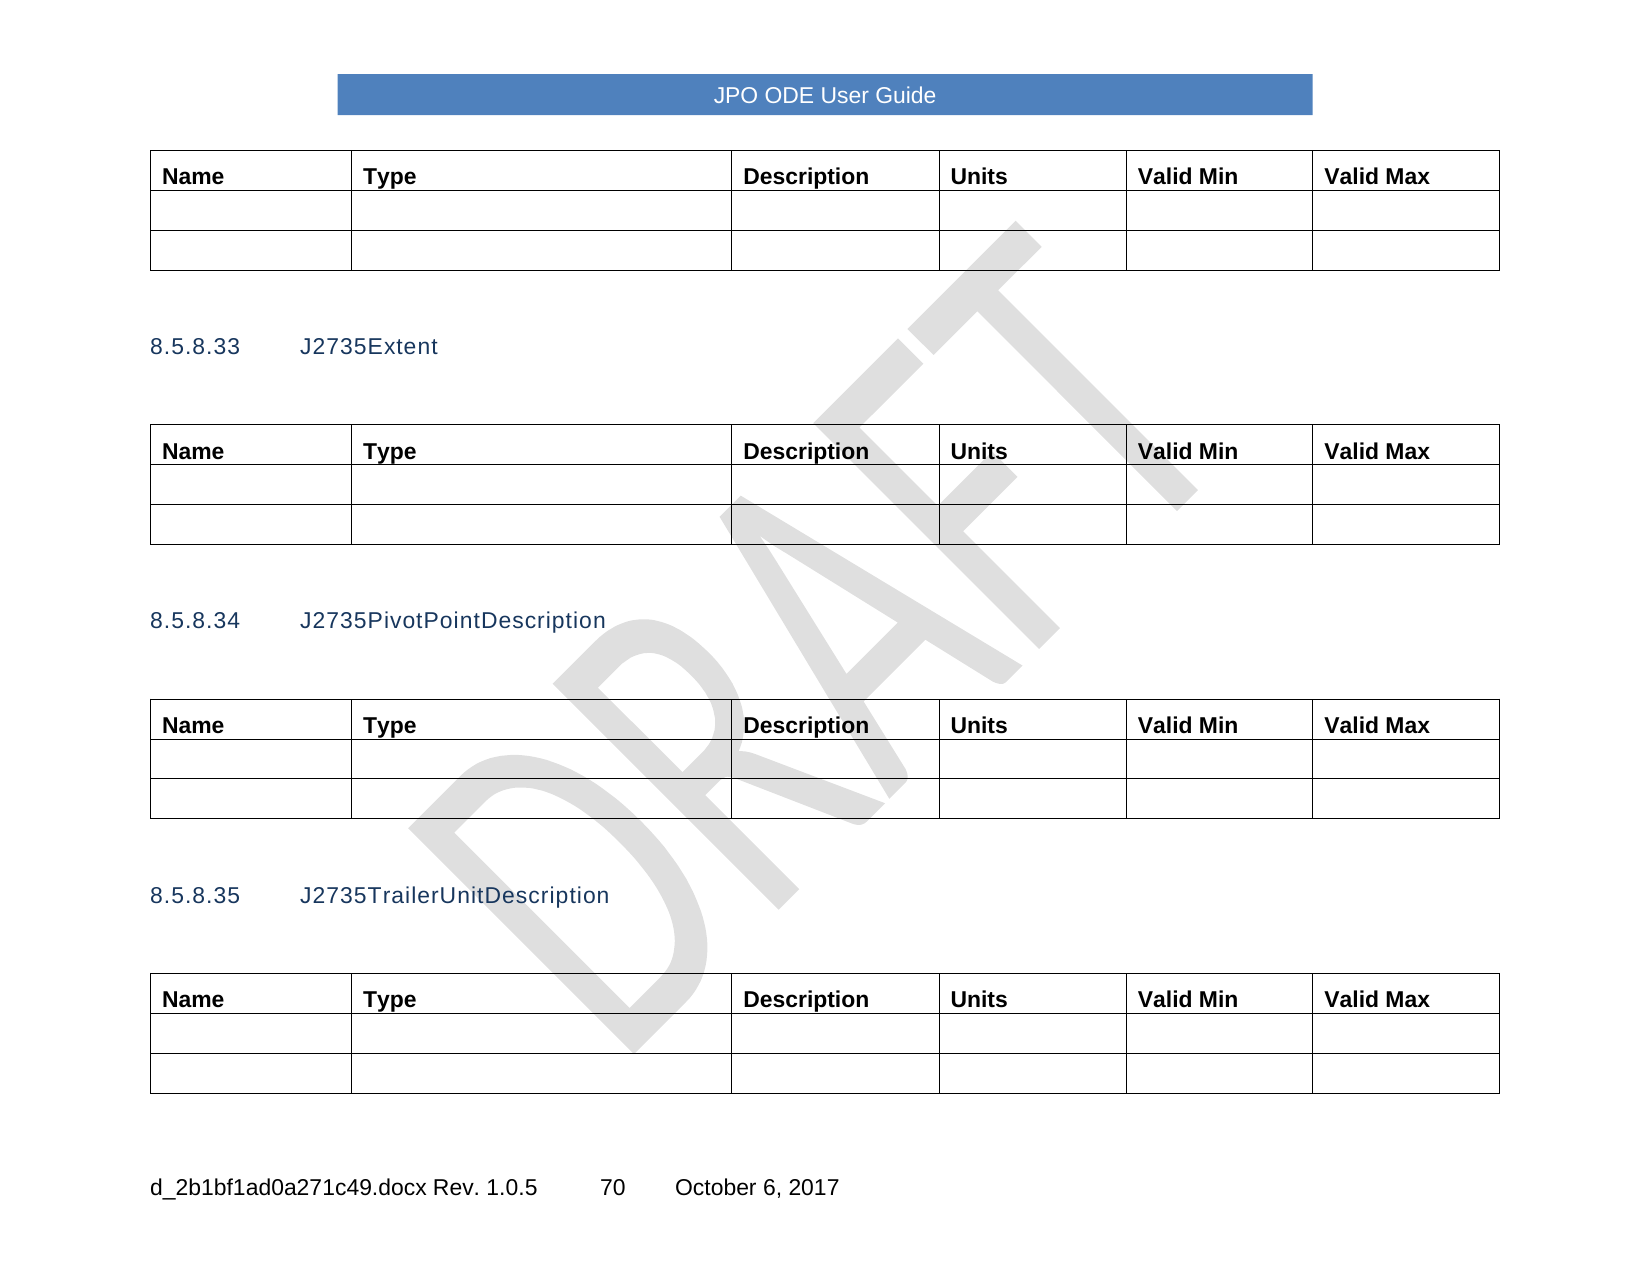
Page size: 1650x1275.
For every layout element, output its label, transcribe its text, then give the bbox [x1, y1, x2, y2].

table_cell [352, 191, 731, 230]
table_cell [151, 779, 351, 818]
table_header Description [732, 425, 939, 464]
table_cell [732, 505, 939, 544]
table_header Valid Max [1313, 700, 1499, 738]
table_header Units [940, 151, 1126, 190]
table_cell [1127, 1054, 1312, 1092]
table_header Units [940, 700, 1126, 738]
table_header Valid Min [1127, 974, 1312, 1013]
table_cell [151, 465, 351, 504]
table_cell [1313, 465, 1499, 504]
table_header Valid Min [1127, 700, 1312, 738]
table_cell [1313, 1054, 1499, 1092]
table_cell [940, 1014, 1126, 1053]
table_cell [352, 505, 731, 544]
table_cell [151, 231, 351, 270]
table_header Valid Max [1313, 151, 1499, 190]
table_cell [732, 1014, 939, 1053]
table_header Type [352, 151, 731, 190]
table_cell [732, 1054, 939, 1092]
subtitle J2735PivotPointDescription [150, 607, 1500, 634]
subtitle J2735Extent [150, 333, 1500, 359]
table_cell [352, 779, 731, 818]
table_header Description [732, 974, 939, 1013]
table_cell [1313, 191, 1499, 230]
table_cell [940, 1054, 1126, 1092]
table_cell [151, 740, 351, 778]
table_cell [940, 191, 1126, 230]
table_cell [1127, 779, 1312, 818]
table_cell [732, 740, 939, 778]
table_cell [940, 465, 1126, 504]
table_cell [1127, 1014, 1312, 1053]
table_header Name [151, 425, 351, 464]
table_header Description [732, 700, 939, 738]
table_header Valid Max [1313, 974, 1499, 1013]
table_cell [352, 231, 731, 270]
table_cell [352, 740, 731, 778]
table_cell [151, 191, 351, 230]
table_cell [732, 191, 939, 230]
table_header Valid Min [1127, 151, 1312, 190]
table_cell [1313, 231, 1499, 270]
table_header Name [151, 151, 351, 190]
table_cell [1313, 505, 1499, 544]
table_header Valid Max [1313, 425, 1499, 464]
table_cell [1127, 231, 1312, 270]
table_cell [1127, 740, 1312, 778]
table_header Units [940, 425, 1126, 464]
table_cell [732, 465, 939, 504]
table_header Units [940, 974, 1126, 1013]
table_cell [732, 231, 939, 270]
table_cell [940, 779, 1126, 818]
table_header Name [151, 700, 351, 738]
table_cell [151, 1054, 351, 1092]
table_cell [1127, 465, 1312, 504]
table_header Description [732, 151, 939, 190]
table_cell [940, 740, 1126, 778]
table_header Type [352, 700, 731, 738]
table_header Name [151, 974, 351, 1013]
table_cell [1313, 740, 1499, 778]
table_cell [352, 465, 731, 504]
subtitle J2735TrailerUnitDescription [150, 882, 1500, 908]
table_cell [352, 1014, 731, 1053]
table_cell [352, 1054, 731, 1092]
table_cell [732, 779, 939, 818]
table_cell [151, 1014, 351, 1053]
table_cell [940, 231, 1126, 270]
table_cell [1313, 779, 1499, 818]
table_cell [1127, 505, 1312, 544]
table_cell [1127, 191, 1312, 230]
table_cell [151, 505, 351, 544]
table_header Type [352, 425, 731, 464]
table_cell [940, 505, 1126, 544]
table_cell [1313, 1014, 1499, 1053]
table_header Type [352, 974, 731, 1013]
table_header Valid Min [1127, 425, 1312, 464]
